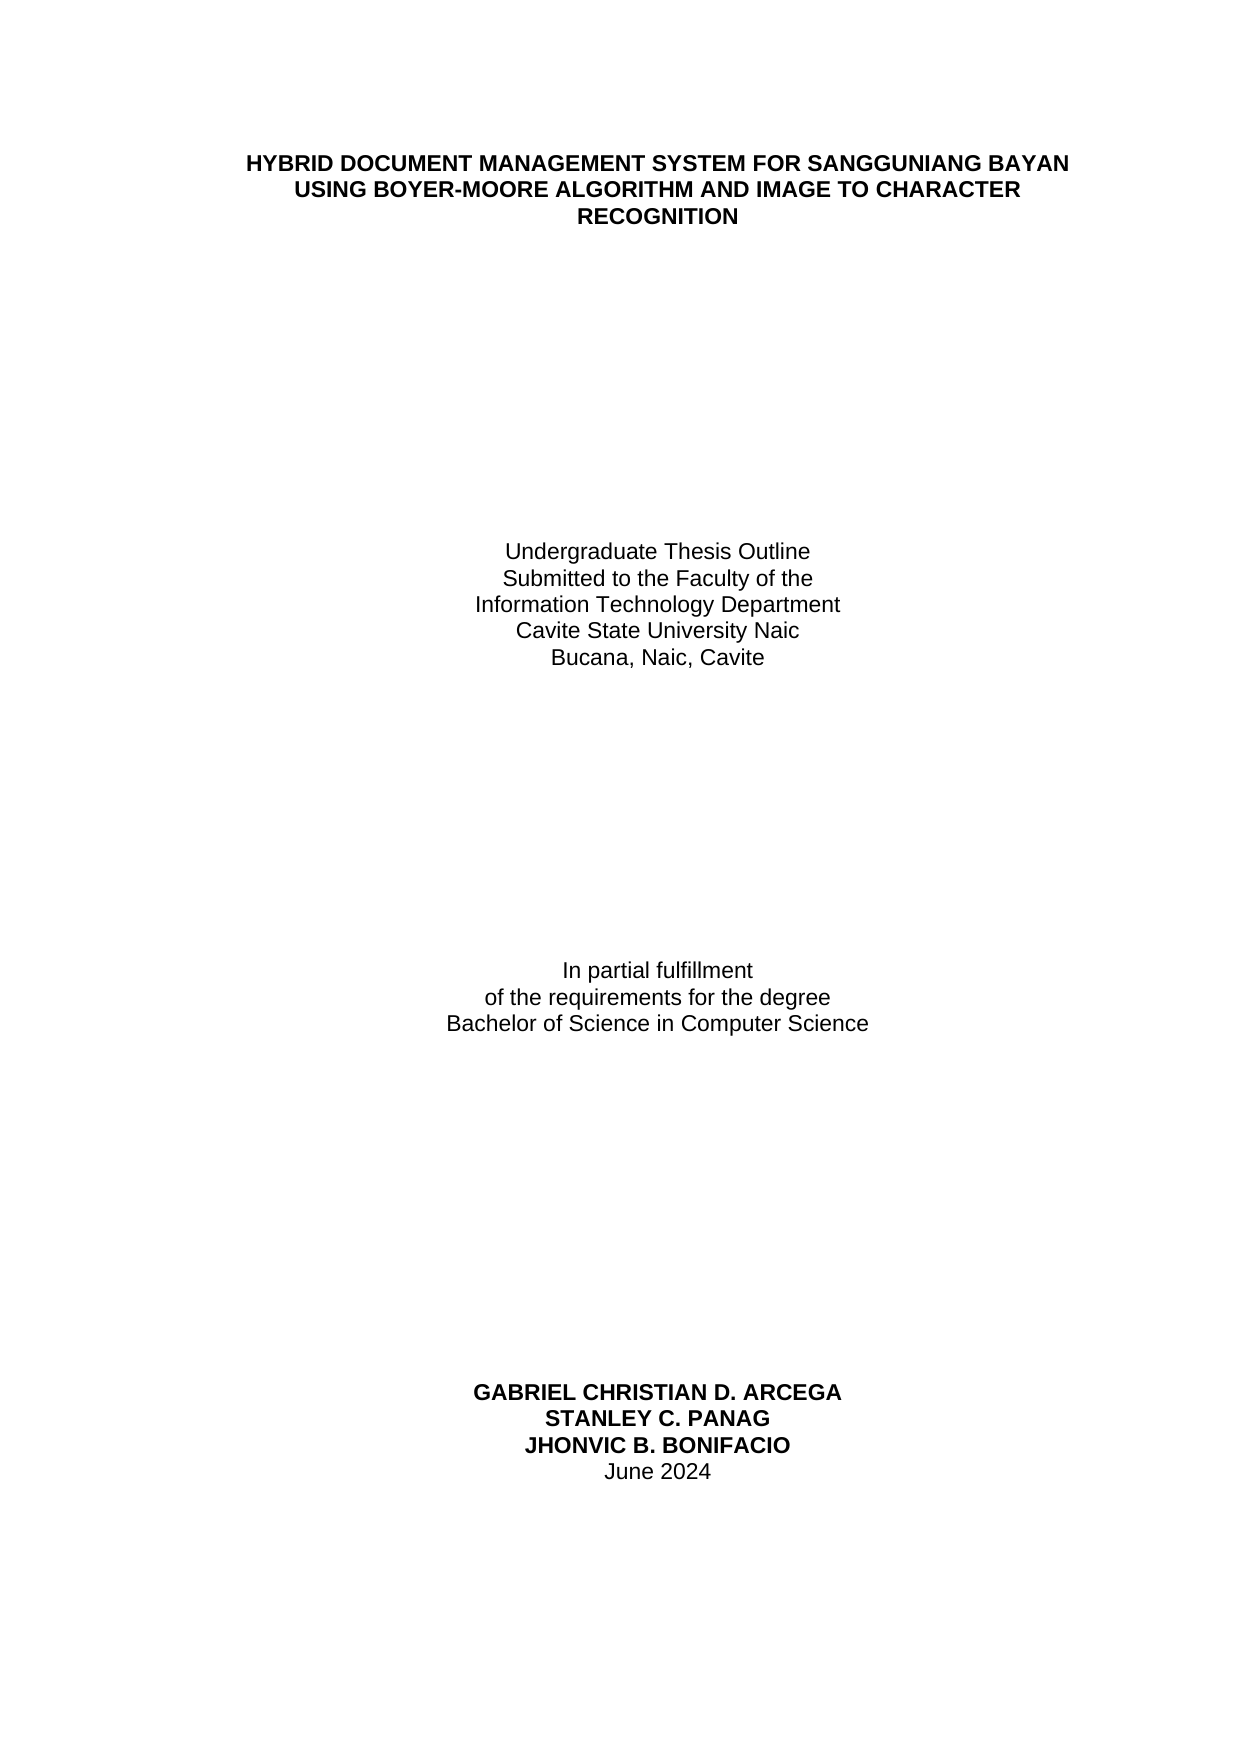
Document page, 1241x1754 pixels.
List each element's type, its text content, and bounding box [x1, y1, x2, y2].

text June 2024 [225, 1458, 1090, 1484]
text HYBRID DOCUMENT MANAGEMENT SYSTEM FOR SANGGUNIANG BAYAN USING BOYER-MOORE ALGORITHM AND IMAGE TO CHARACTER RECOGNITION [225, 150, 1090, 229]
text Bachelor of Science in Computer Science [225, 1010, 1090, 1036]
text STANLEY C. PANAG [225, 1405, 1090, 1432]
text of the requirements for the degree [225, 984, 1090, 1010]
text JHONVIC B. BONIFACIO [225, 1432, 1090, 1458]
text Undergraduate Thesis Outline [225, 538, 1090, 564]
text Cavite State University Naic [225, 617, 1090, 643]
text In partial fulfillment [225, 957, 1090, 984]
text Bucana, Naic, Cavite [225, 643, 1090, 670]
text Submitted to the Faculty of the [225, 564, 1090, 591]
text GABRIEL CHRISTIAN D. ARCEGA [225, 1379, 1090, 1405]
text Information Technology Department [225, 591, 1090, 617]
